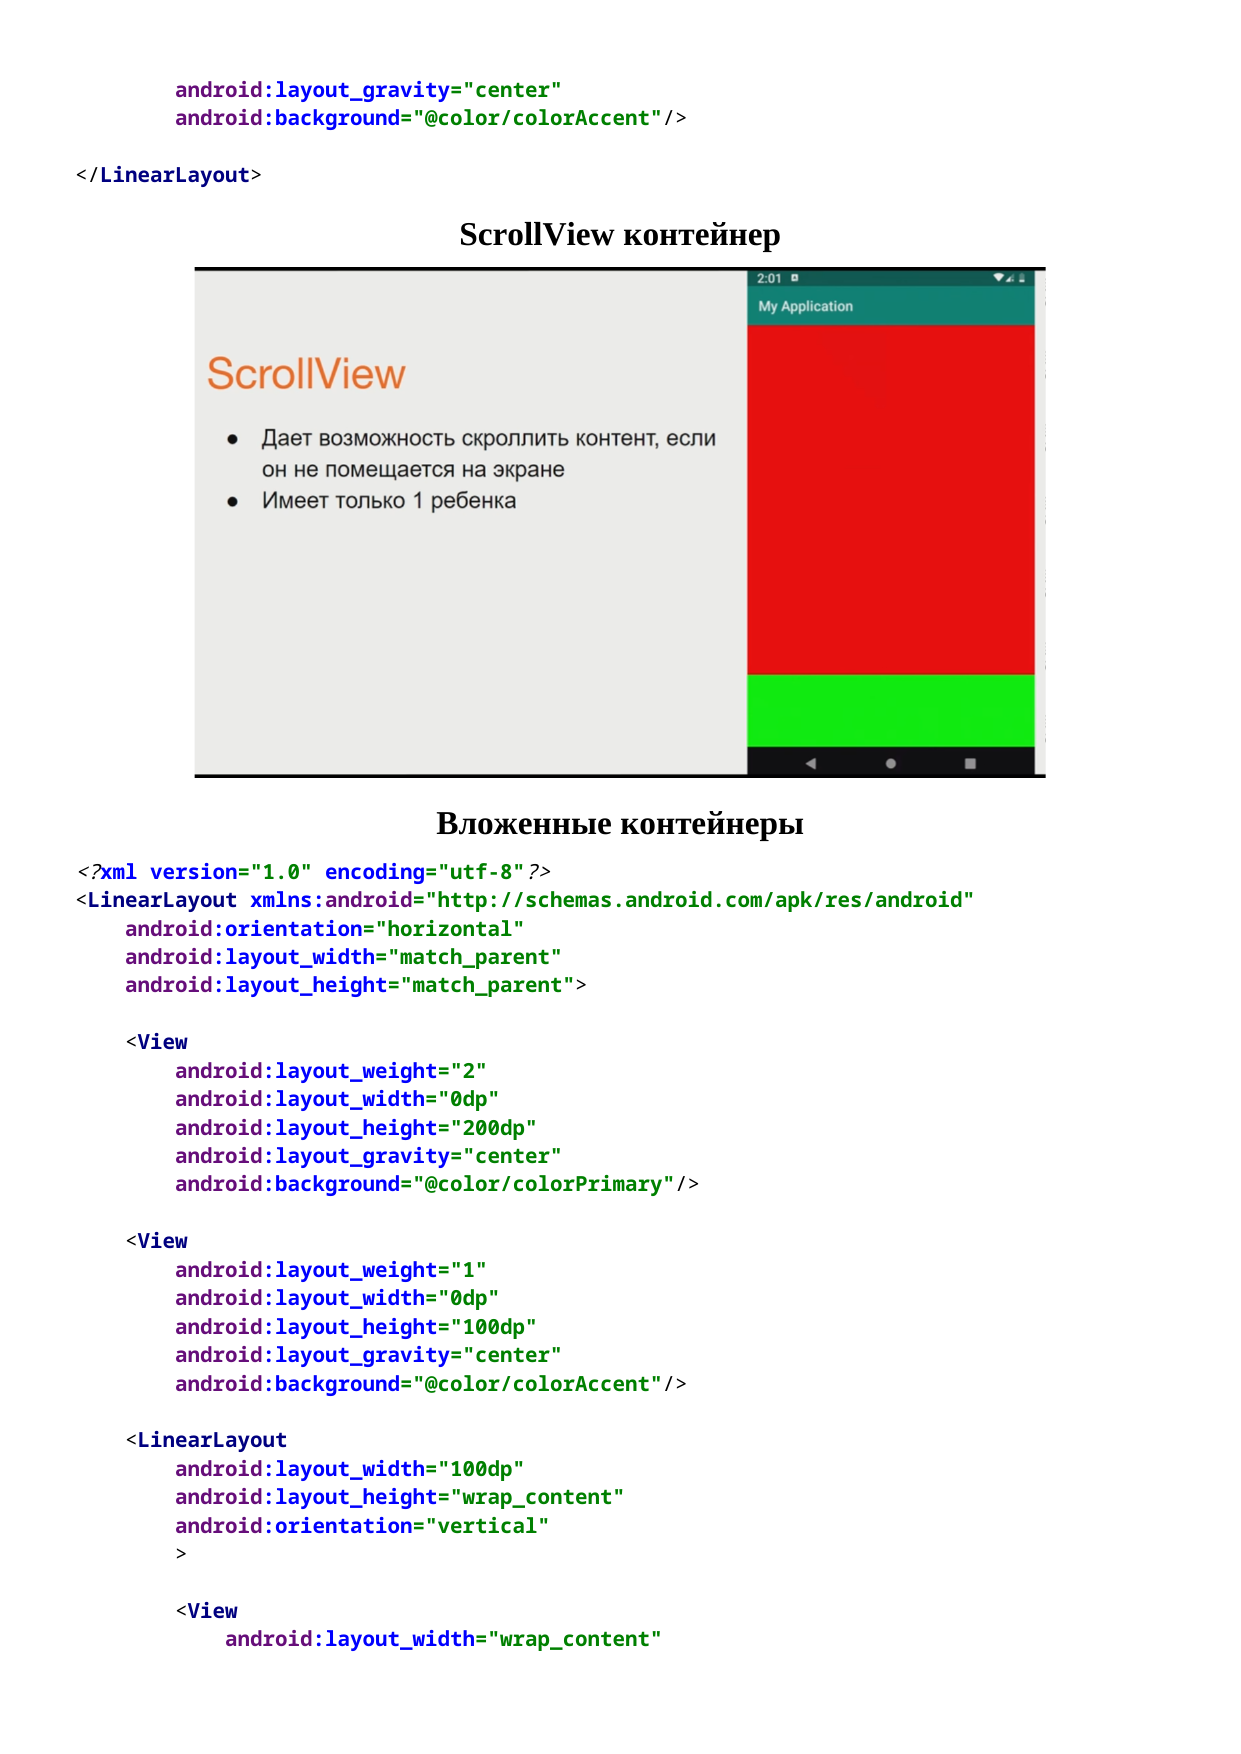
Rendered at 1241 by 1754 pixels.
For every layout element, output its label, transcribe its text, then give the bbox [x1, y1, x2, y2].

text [75, 75, 1165, 189]
subtitle Вложенные контейнеры [75, 803, 1165, 841]
subtitle ScrollView контейнер [75, 214, 1165, 252]
picture [194, 267, 1046, 778]
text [75, 857, 1165, 1653]
